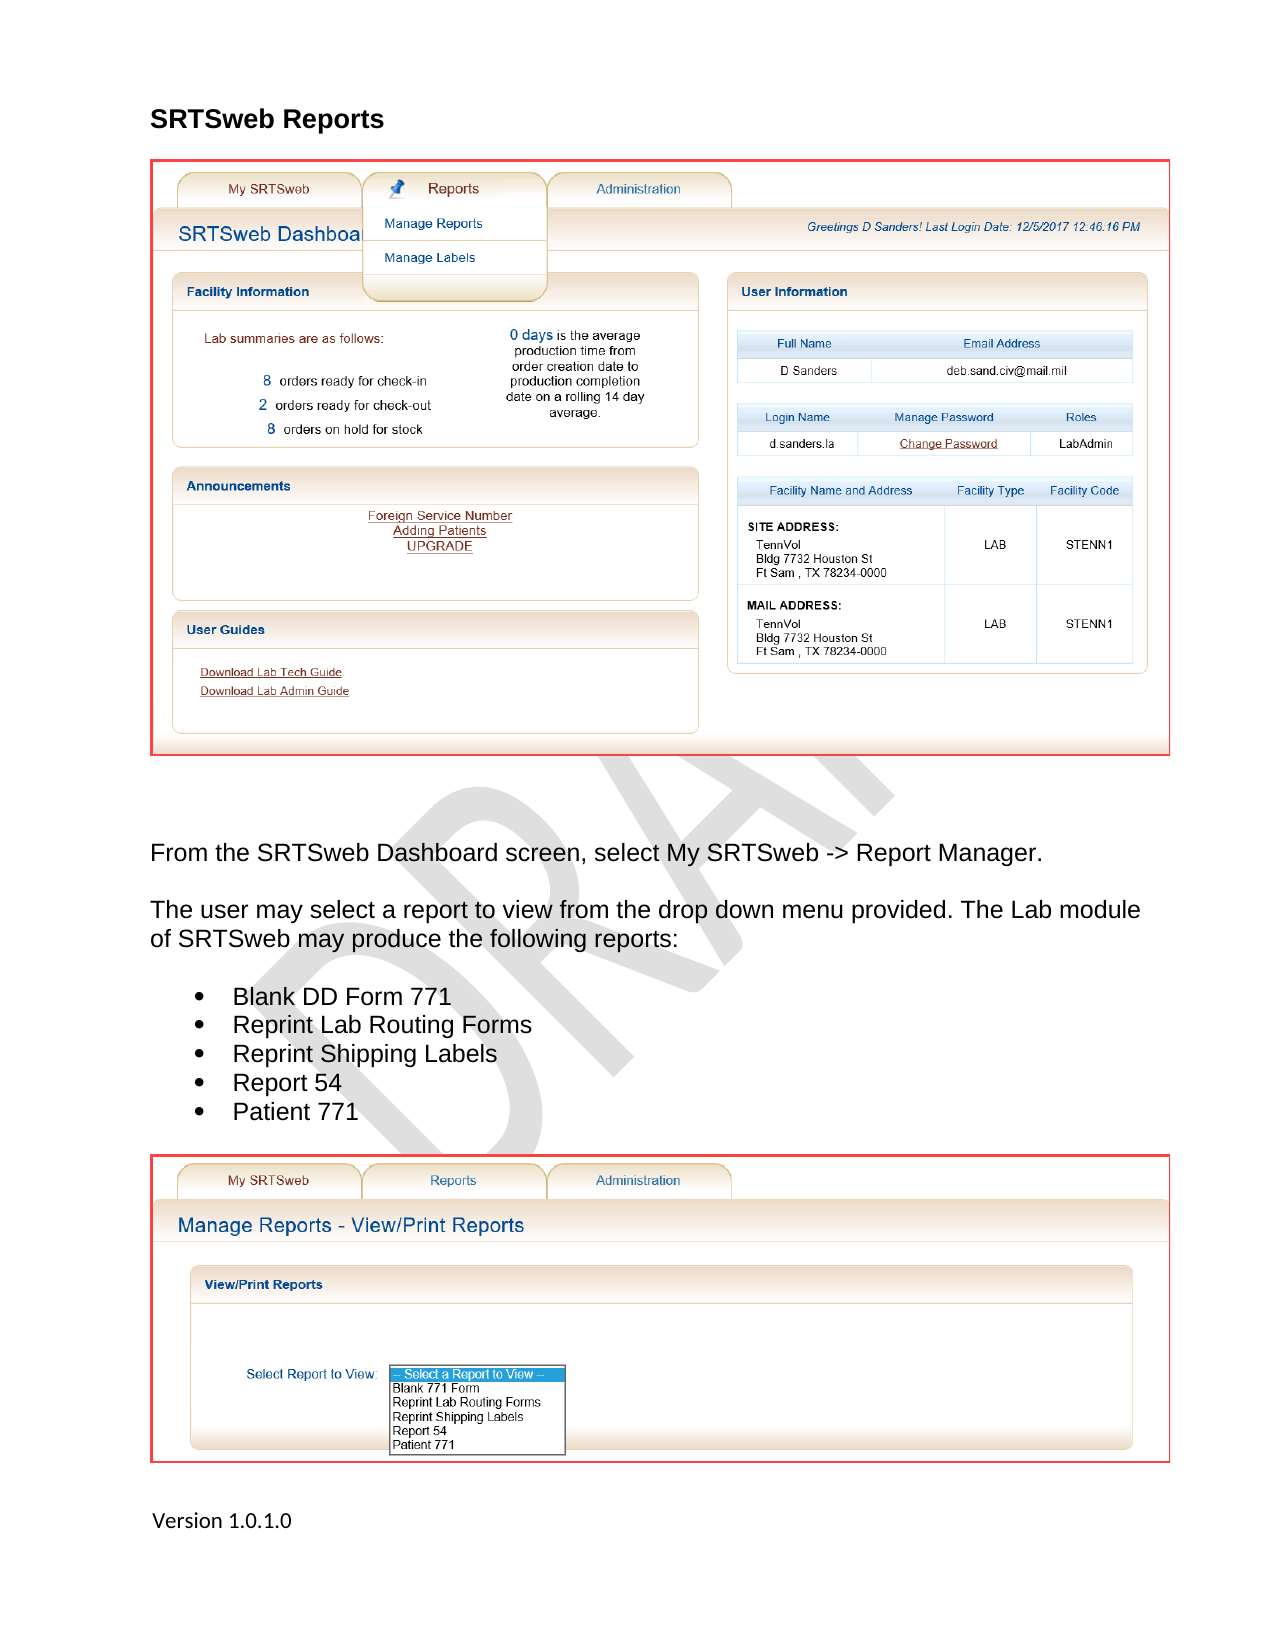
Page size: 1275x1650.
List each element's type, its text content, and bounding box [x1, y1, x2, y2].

text The user may select a report to view from the drop down menu provided. The Lab module of SRTSweb may produce the following reports: [150, 895, 1170, 953]
list Patient 771 [195, 1097, 1170, 1126]
text From the SRTSweb Dashboard screen, select My SRTSweb -> Report Manager. [150, 838, 1170, 866]
list Report 54 [195, 1068, 1170, 1097]
picture [150, 1154, 1171, 1463]
list Reprint Shipping Labels [195, 1039, 1170, 1068]
list Reprint Lab Routing Forms [195, 1010, 1170, 1039]
picture [150, 159, 1171, 756]
text SRTSweb Reports [150, 103, 1170, 134]
list Blank DD Form 771 [195, 981, 1170, 1010]
